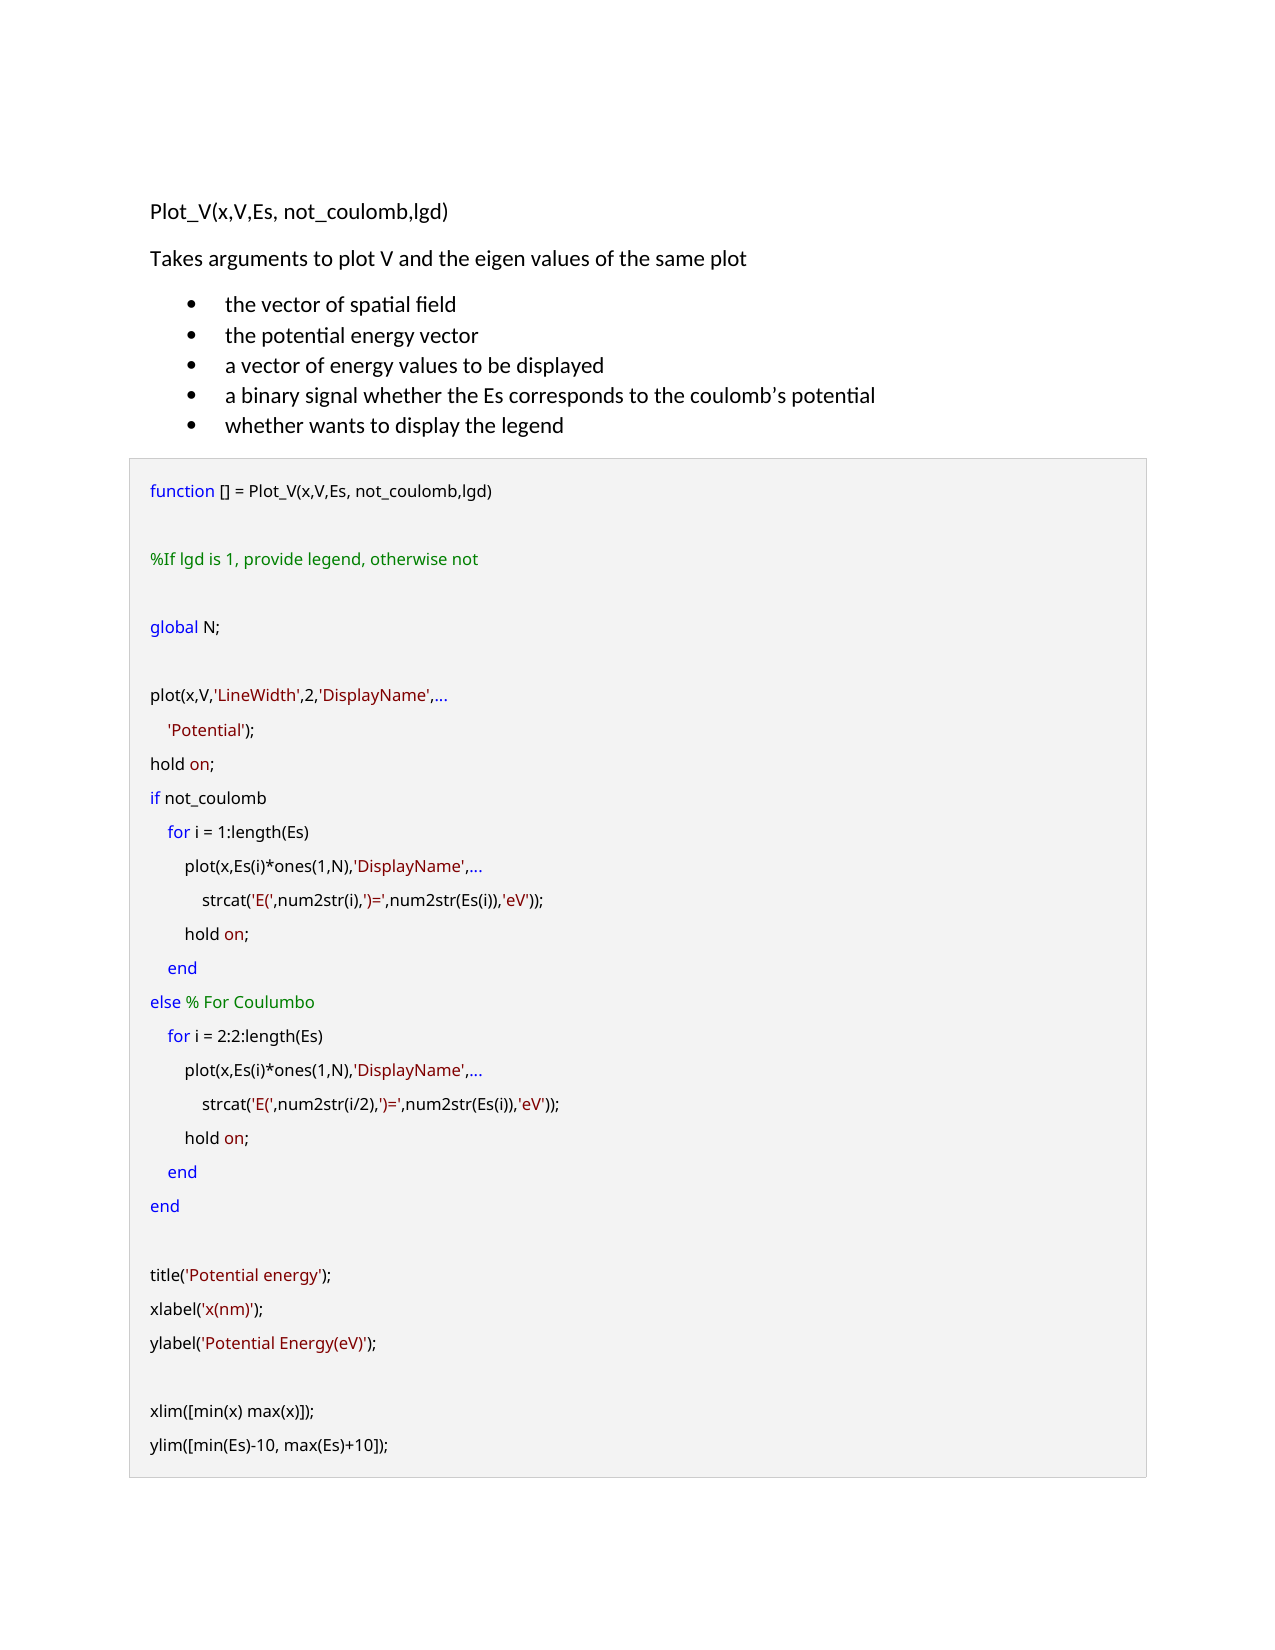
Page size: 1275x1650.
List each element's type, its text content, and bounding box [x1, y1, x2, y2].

list a vector of energy values to be displayed [187, 351, 1125, 379]
list the vector of spatial field [187, 291, 1125, 319]
text Plot_V(x,V,Es, not_coulomb,lgd) [150, 197, 1125, 225]
list a binary signal whether the Es corresponds to the coulomb’s potential [187, 381, 1125, 409]
list whether wants to display the legend [187, 411, 1125, 439]
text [130, 459, 1146, 1477]
text Takes arguments to plot V and the eigen values of the same plot [150, 244, 1125, 272]
list the potential energy vector [187, 321, 1125, 349]
